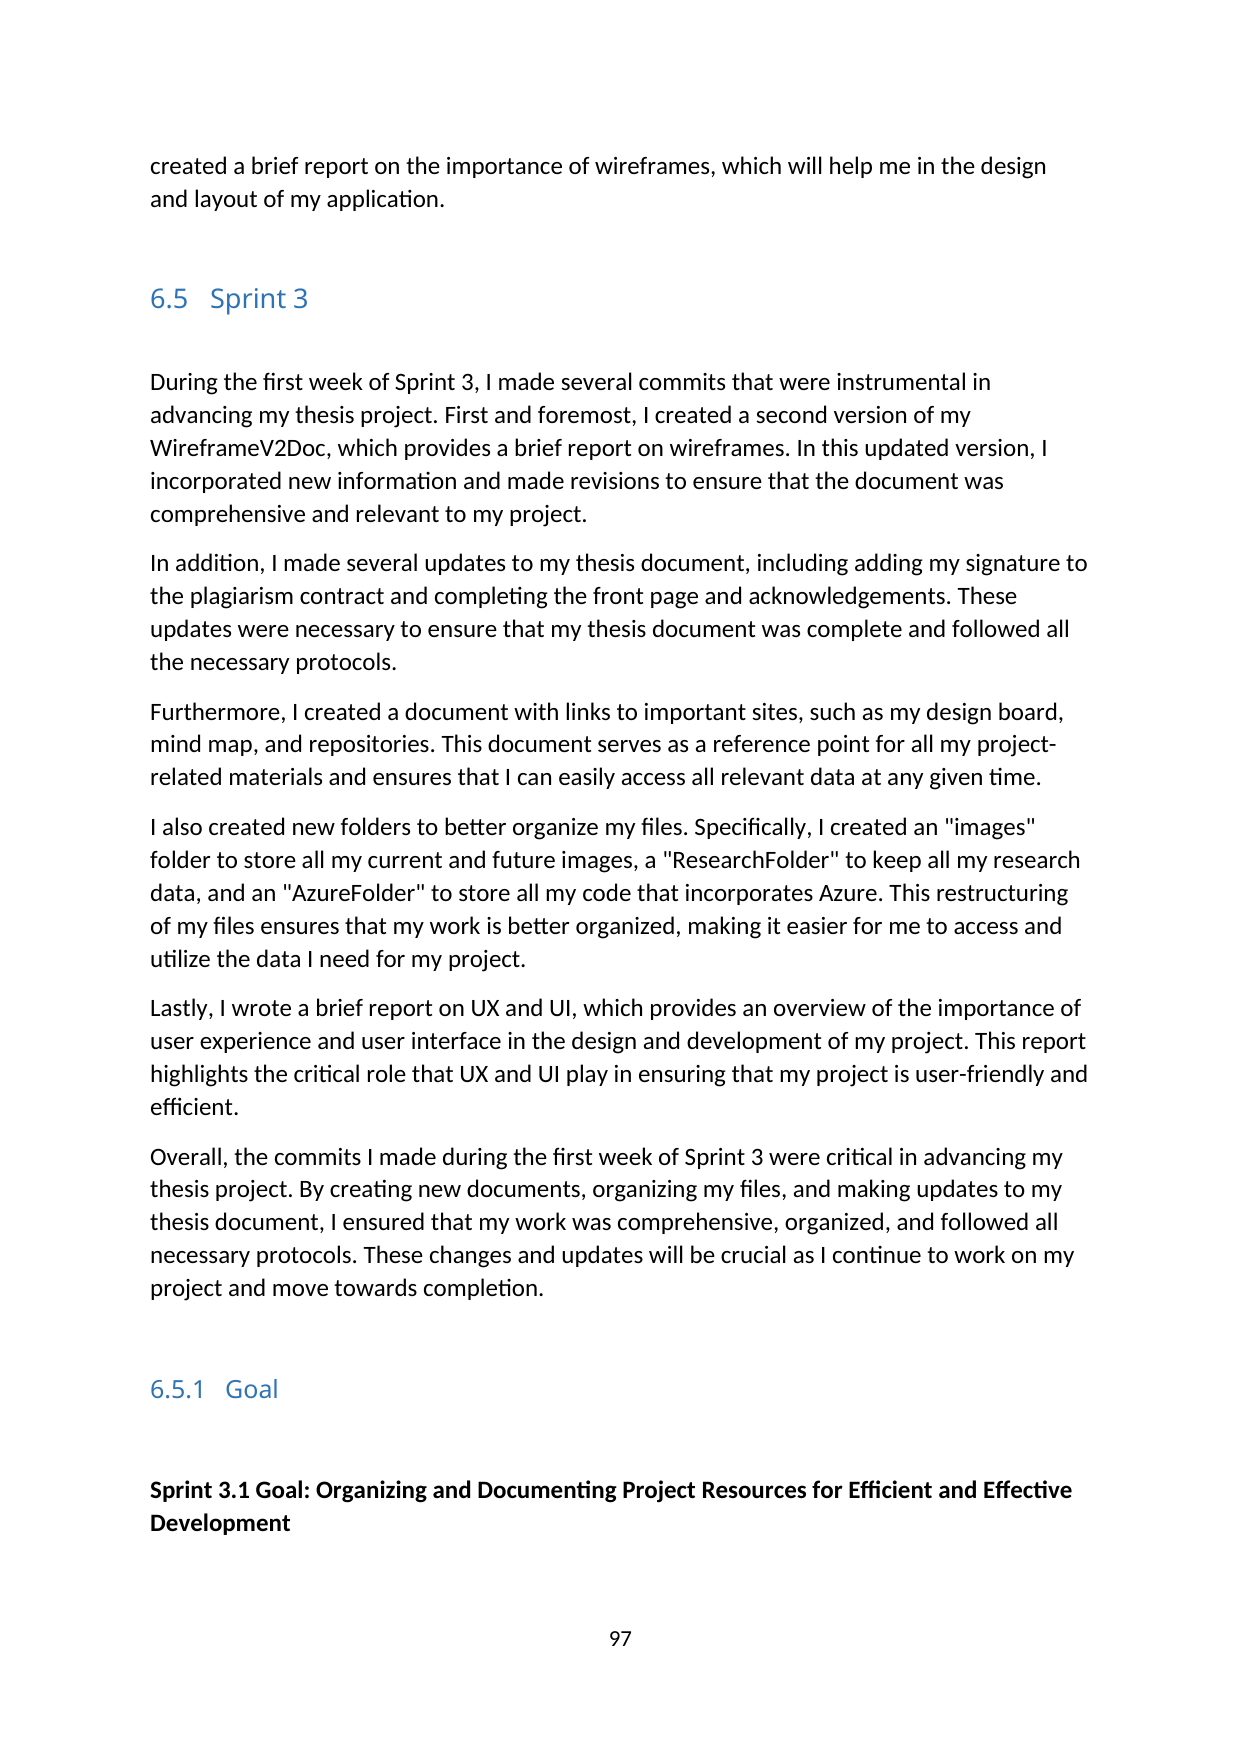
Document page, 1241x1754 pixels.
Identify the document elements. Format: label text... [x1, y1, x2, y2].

text Overall, the commits I made during the first week of Sprint 3 were critical in advancing my thesis project. By creating new documents, organizing my files, and making updates to my thesis document, I ensured that my work was comprehensive, organized, and followed all necessary protocols. These changes and updates will be crucial as I continue to work on my project and move towards completion. [150, 1141, 1090, 1303]
text Sprint 3.1 Goal: Organizing and Documenting Project Resources for Efficient and Effective Development [150, 1474, 1090, 1538]
subtitle Goal [150, 1371, 1090, 1406]
text Furthermore, I created a document with links to important sites, such as my design board, mind map, and repositories. This document serves as a reference point for all my project-related materials and ensures that I can easily access all relevant data at any given time. [150, 696, 1090, 792]
subtitle Sprint 3 [150, 279, 1090, 316]
text Lastly, I wrote a brief report on UX and UI, which provides an overview of the importance of user experience and user interface in the design and development of my project. This report highlights the critical role that UX and UI play in ensuring that my project is user-friendly and efficient. [150, 992, 1090, 1122]
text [150, 150, 1090, 213]
text During the first week of Sprint 3, I made several commits that were instrumental in advancing my thesis project. First and foremost, I created a second version of my WireframeV2Doc, which provides a brief report on wireframes. In this updated version, I incorporated new information and made revisions to ensure that the document was comprehensive and relevant to my project. [150, 366, 1090, 528]
text I also created new folders to better organize my files. Specifically, I created an "images" folder to store all my current and future images, a "ResearchFolder" to keep all my research data, and an "AzureFolder" to store all my code that incorporates Azure. This restructuring of my files ensures that my work is better organized, making it easier for me to access and utilize the data I need for my project. [150, 811, 1090, 973]
text In addition, I made several updates to my thesis document, including adding my signature to the plagiarism contract and completing the front page and acknowledgements. These updates were necessary to ensure that my thesis document was complete and followed all the necessary protocols. [150, 547, 1090, 677]
